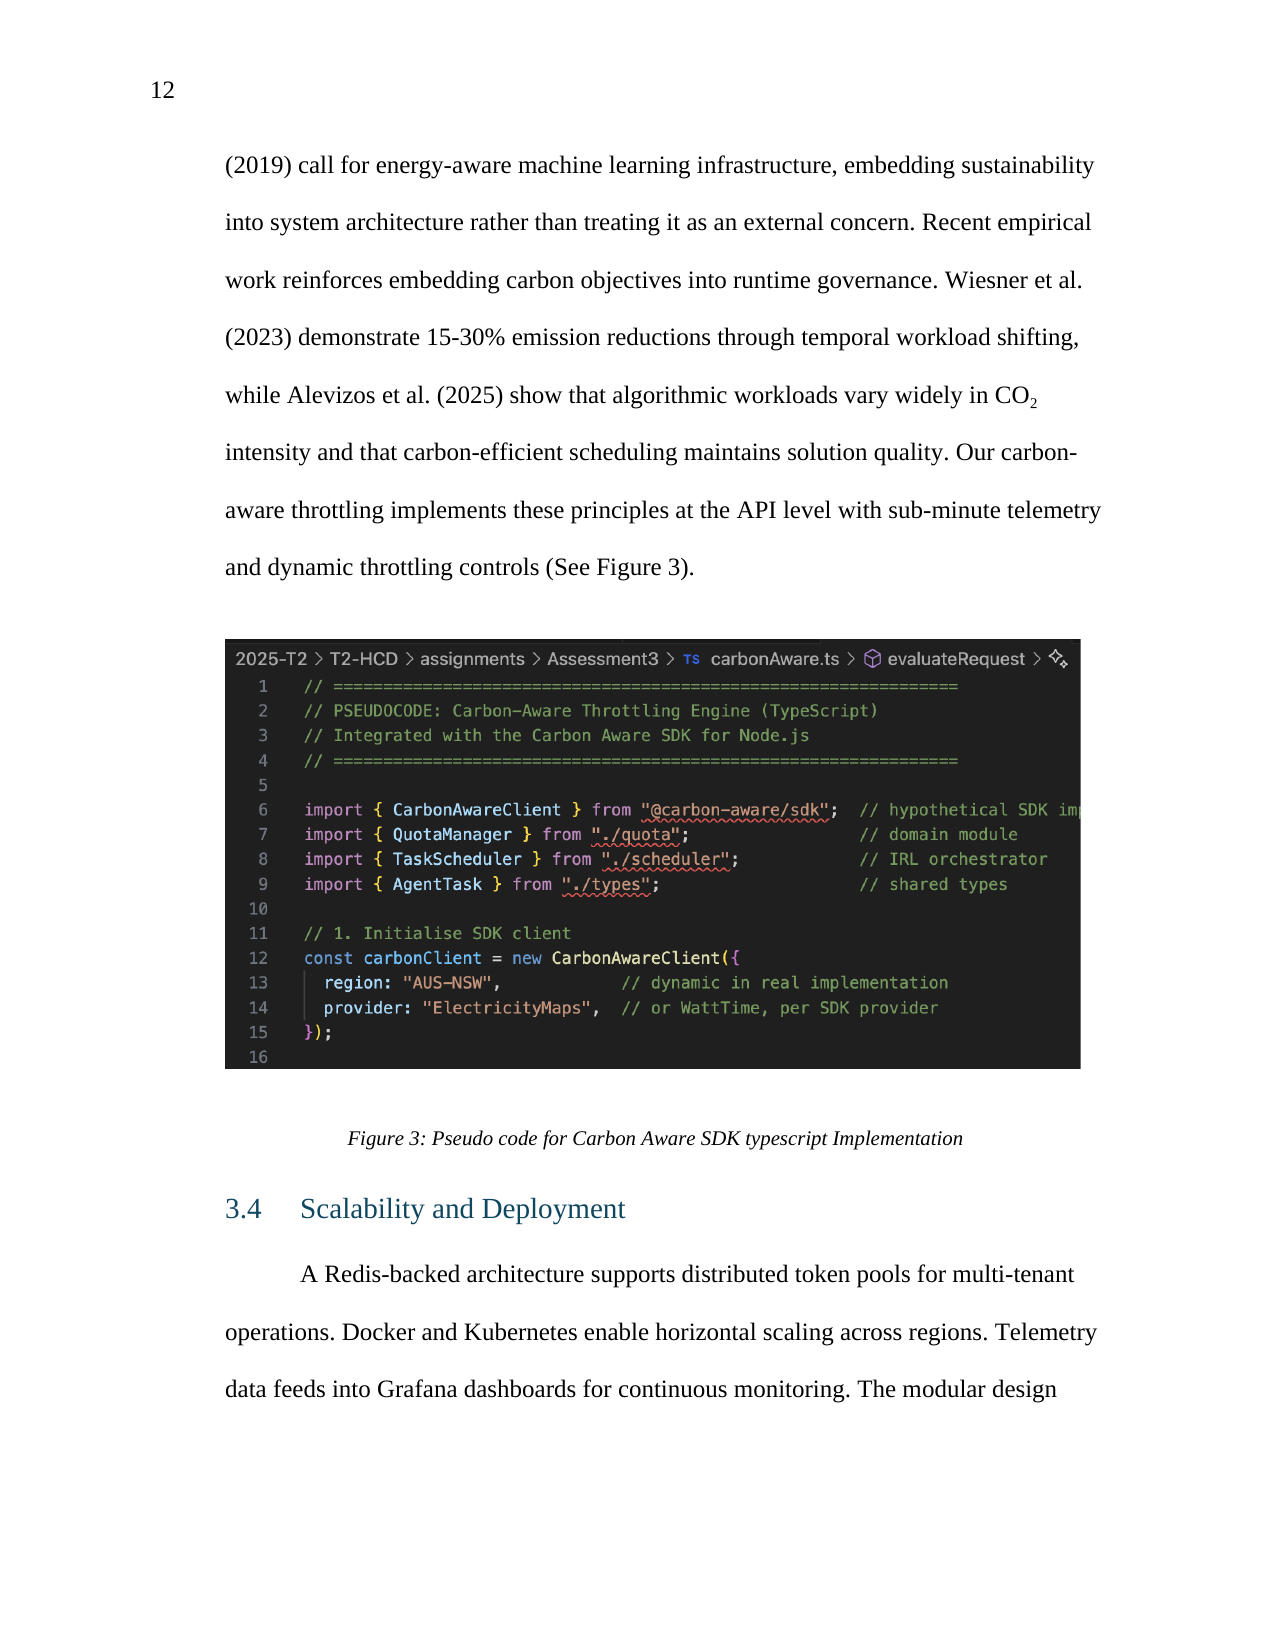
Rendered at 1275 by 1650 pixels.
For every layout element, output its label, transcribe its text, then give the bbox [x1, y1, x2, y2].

text Figure 3: Pseudo code for Carbon Aware SDK typescript Implementation [150, 1126, 1125, 1150]
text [225, 150, 1125, 581]
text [225, 1259, 1125, 1403]
picture [225, 639, 1081, 1069]
subtitle Scalability and Deployment [225, 1191, 1125, 1225]
